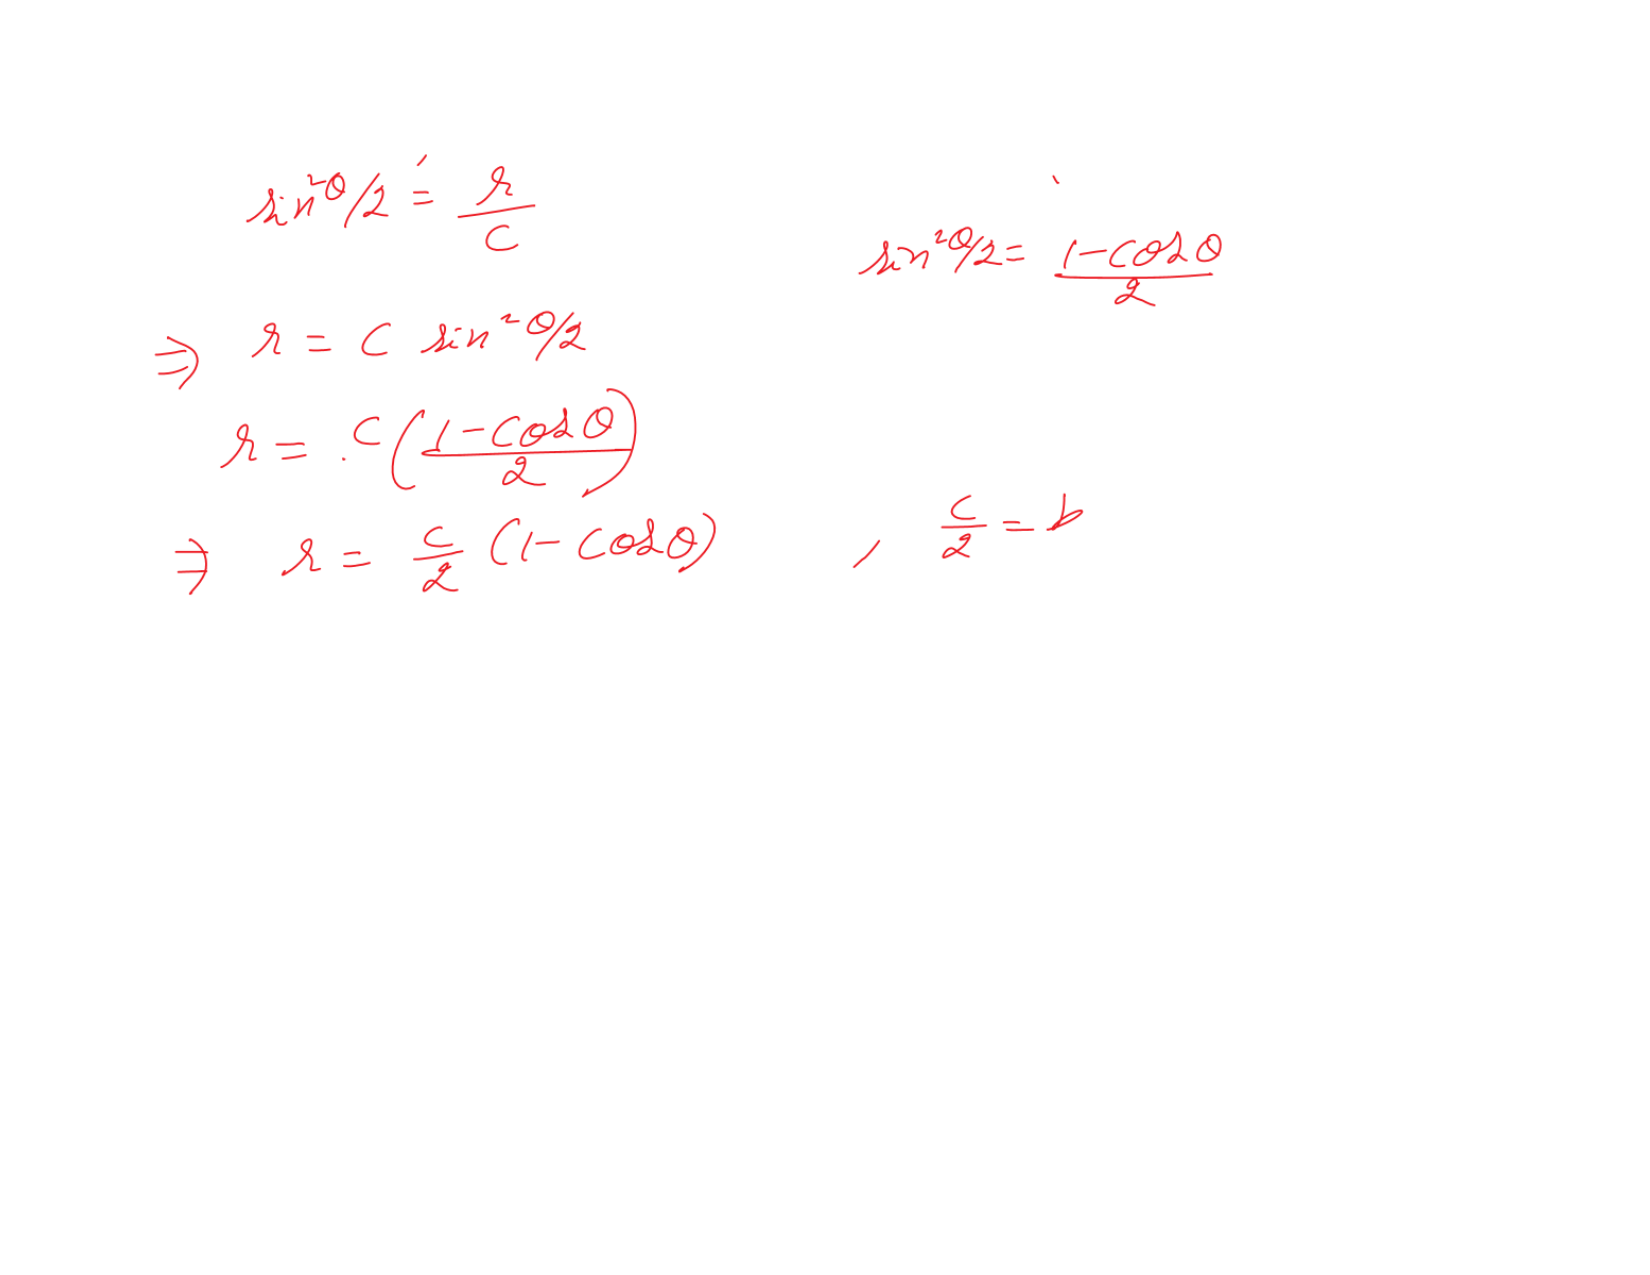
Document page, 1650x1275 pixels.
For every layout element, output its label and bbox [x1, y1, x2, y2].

picture [150, 150, 1226, 600]
